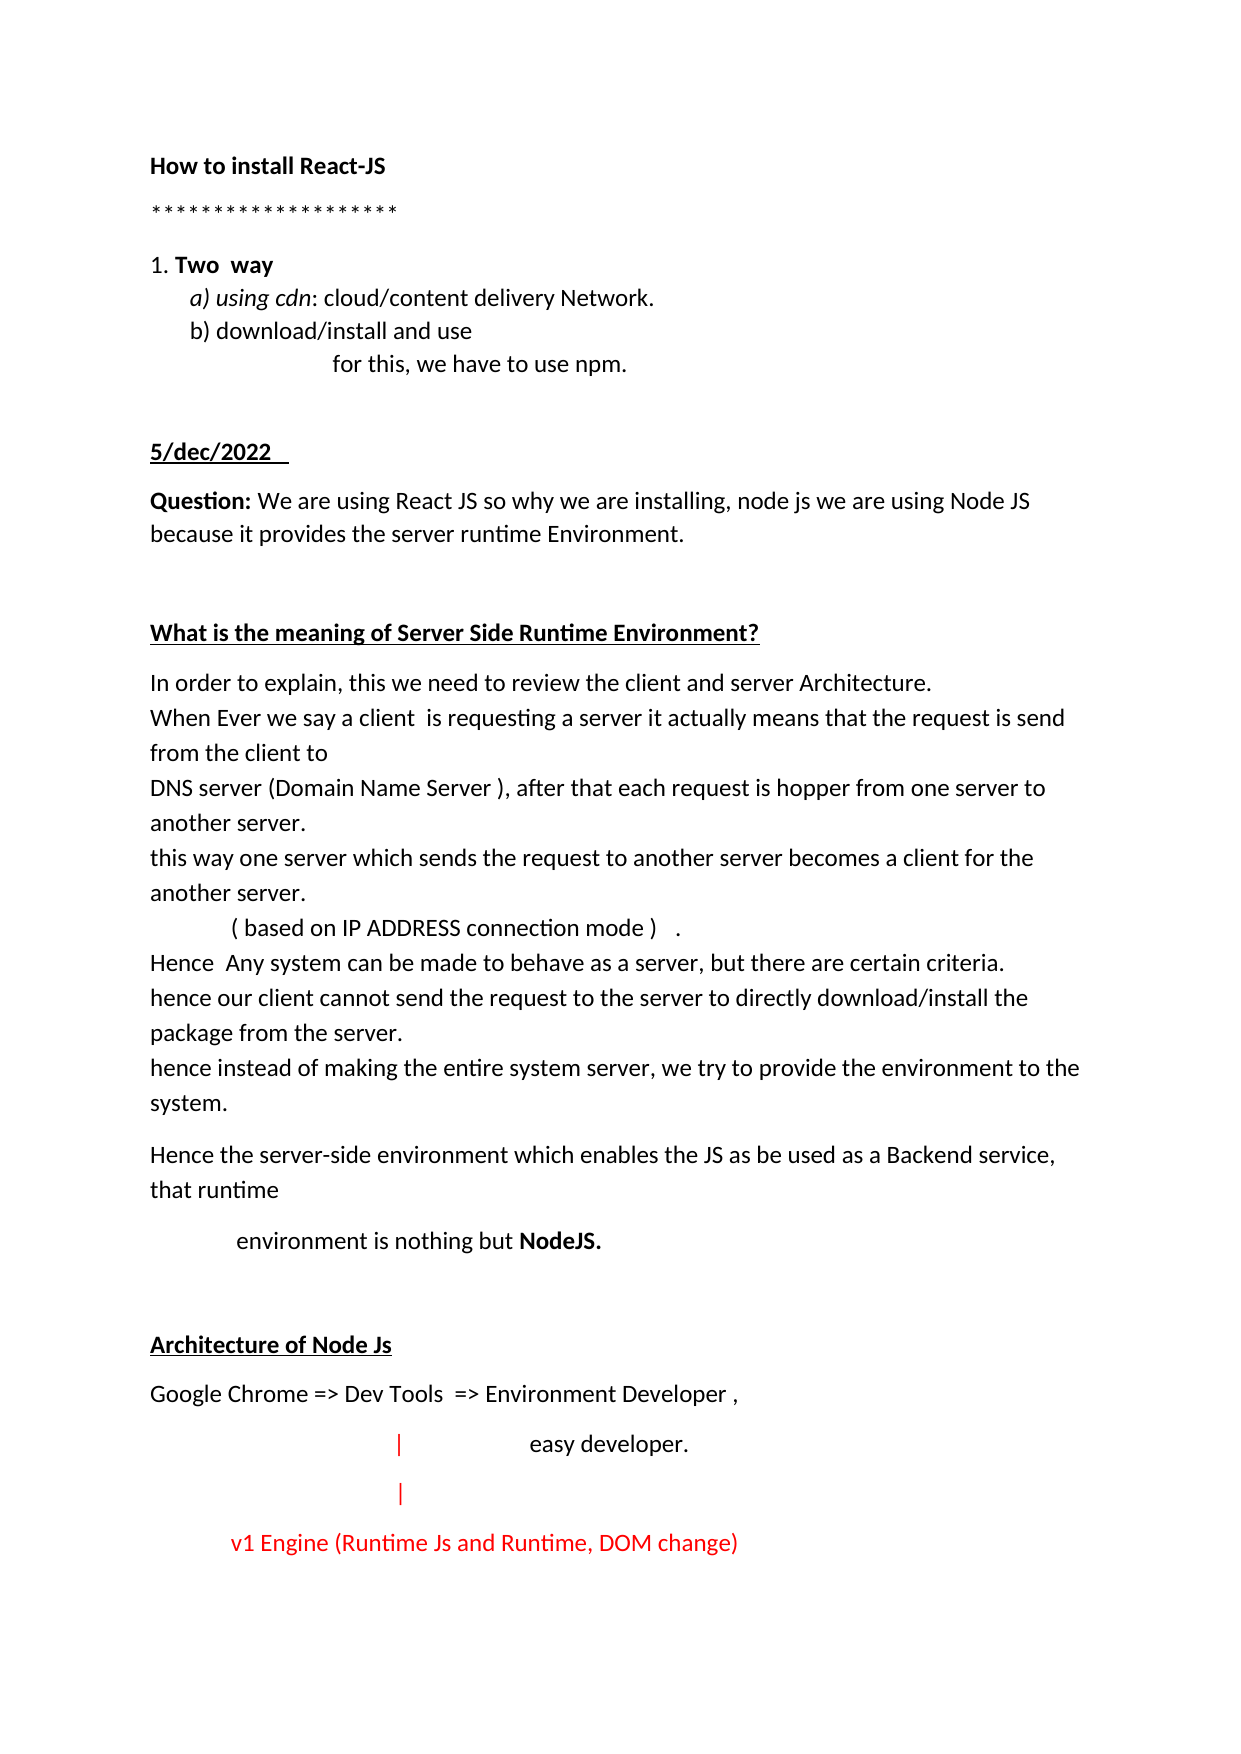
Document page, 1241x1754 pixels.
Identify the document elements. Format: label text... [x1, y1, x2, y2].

text Hence the server-side environment which enables the JS as be used as a Backend service, that runtime [150, 1139, 1090, 1204]
text environment is nothing but NodeJS. [150, 1226, 1090, 1256]
text Hence Any system can be made to behave as a server, but there are certain criteria. [150, 947, 1090, 978]
text DNS server (Domain Name Server ), after that each request is hopper from one server to another server. [150, 772, 1090, 838]
text hence instead of making the entire system server, we try to provide the environment to the system. [150, 1052, 1090, 1118]
text a) using cdn: cloud/content delivery Network. [150, 282, 1090, 313]
text v1 Engine (Runtime Js and Runtime, DOM change) [150, 1527, 1090, 1558]
text | [150, 1478, 1090, 1508]
text How to install React-JS [150, 150, 1090, 181]
text When Ever we say a client is requesting a server it actually means that the request is send from the client to [150, 702, 1090, 768]
text Google Chrome => Dev Tools => Environment Developer , [150, 1378, 1090, 1409]
text 5/dec/2022 [150, 436, 1090, 466]
text b) download/install and use [150, 315, 1090, 346]
text ( based on IP ADDRESS connection mode ) . [150, 912, 1090, 943]
text What is the meaning of Server Side Runtime Environment? [150, 618, 1090, 648]
text | easy developer. [150, 1428, 1090, 1458]
text Question: We are using React JS so why we are installing, node js we are using Node JS because it provides the server runtime Environment. [150, 486, 1090, 549]
text In order to explain, this we need to review the client and server Architecture. [150, 667, 1090, 698]
text ******************** [150, 199, 1090, 230]
text Architecture of Node Js [150, 1329, 1090, 1359]
text 1. Two way [150, 249, 1090, 280]
text hence our client cannot send the request to the server to directly download/install the package from the server. [150, 982, 1090, 1048]
text this way one server which sends the request to another server becomes a client for the another server. [150, 842, 1090, 908]
text for this, we have to use npm. [150, 348, 1090, 378]
